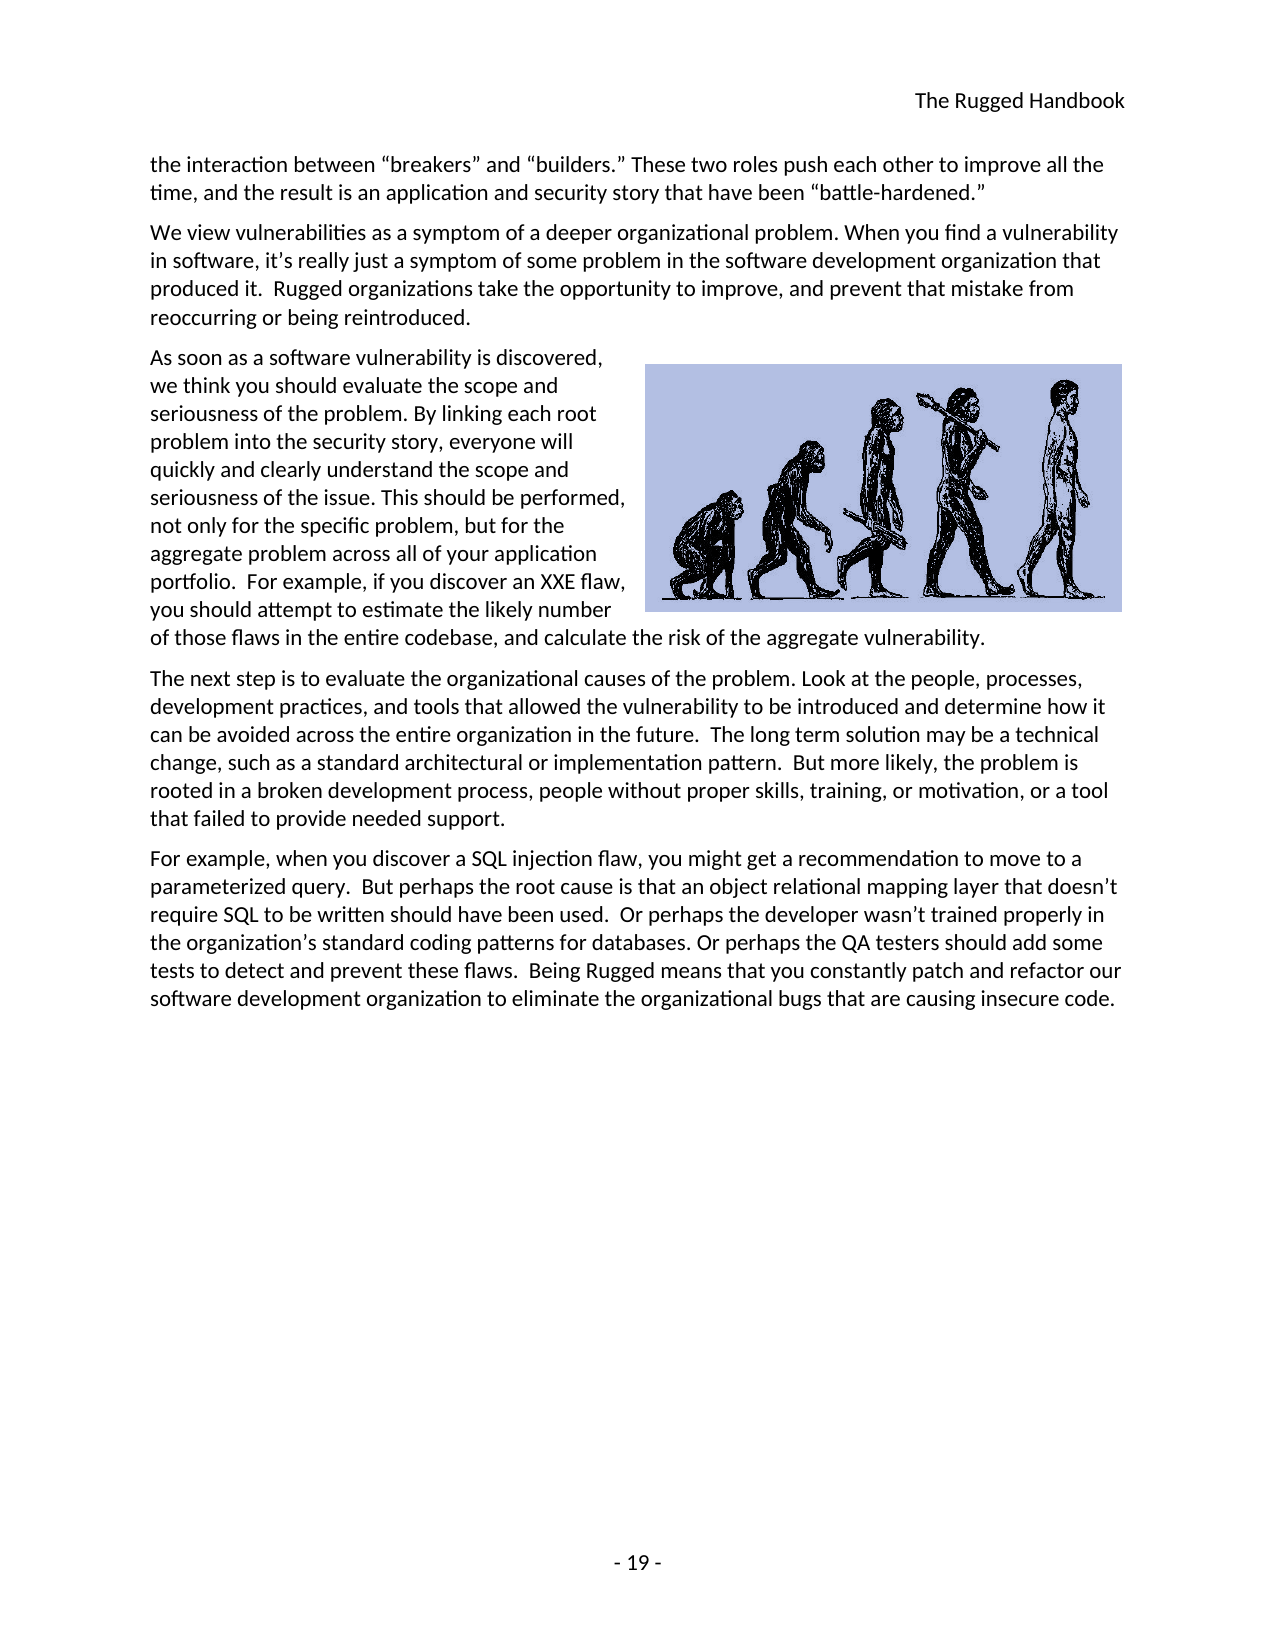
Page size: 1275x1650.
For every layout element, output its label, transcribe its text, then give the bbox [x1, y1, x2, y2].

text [150, 150, 1125, 206]
text For example, when you discover a SQL injection flaw, you might get a recommendation to move to a parameterized query. But perhaps the root cause is that an object relational mapping layer that doesn’t require SQL to be written should have been used. Or perhaps the developer wasn’t trained properly in the organization’s standard coding patterns for databases. Or perhaps the QA testers should add some tests to detect and prevent these flaws. Being Rugged means that you constantly patch and refactor our software development organization to eliminate the organizational bugs that are causing insecure code. [150, 844, 1125, 1013]
text We view vulnerabilities as a symptom of a deeper organizational problem. When you find a vulnerability in software, it’s really just a symptom of some problem in the software development organization that produced it. Rugged organizations take the opportunity to improve, and prevent that mistake from reoccurring or being reintroduced. [150, 218, 1125, 331]
text As soon as a software vulnerability is discovered, we think you should evaluate the scope and seriousness of the problem. By linking each root problem into the security story, everyone will quickly and clearly understand the scope and seriousness of the issue. This should be performed, not only for the specific problem, but for the aggregate problem across all of your application portfolio. For example, if you discover an XXE flaw, you should attempt to estimate the likely number of those flaws in the entire codebase, and calculate the risk of the aggregate vulnerability. [150, 343, 1125, 651]
text The next step is to evaluate the organizational causes of the problem. Look at the people, processes, development practices, and tools that allowed the vulnerability to be introduced and determine how it can be avoided across the entire organization in the future. The long term solution may be a technical change, such as a standard architectural or implementation pattern. But more likely, the problem is rooted in a broken development process, people without proper skills, training, or motivation, or a tool that failed to provide needed support. [150, 664, 1125, 832]
